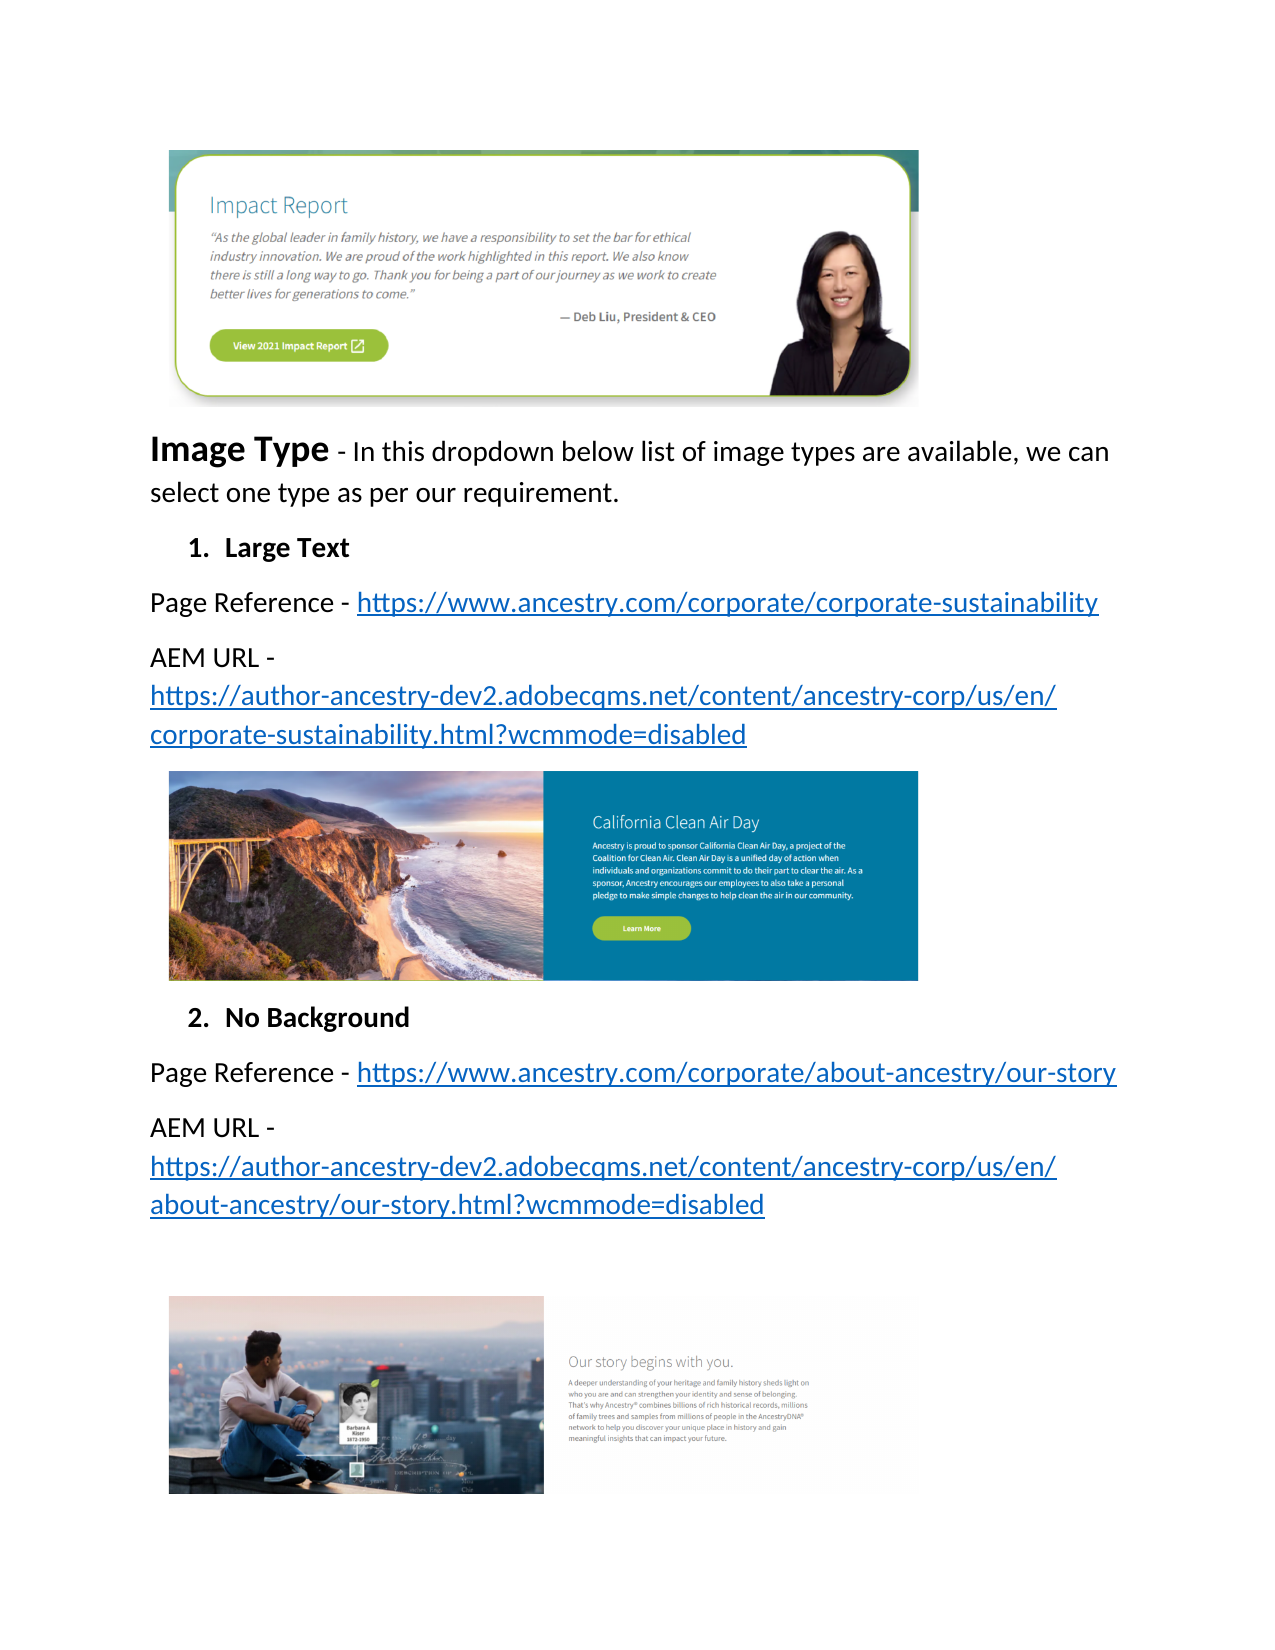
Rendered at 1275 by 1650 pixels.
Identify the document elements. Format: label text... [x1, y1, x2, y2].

text Page Reference - https://www.ancestry.com/corporate/about-ancestry/our-story [150, 1054, 1125, 1090]
list No Background [187, 999, 1125, 1035]
text Image Type - In this dropdown below list of image types are available, we can select one type as per our requirement. [150, 425, 1125, 509]
text AEM URL - https://author-ancestry-dev2.adobecqms.net/content/ancestry-corp/us/en/corporate-sustainability.html?wcmmode=disabled [150, 639, 1125, 752]
text AEM URL - https://author-ancestry-dev2.adobecqms.net/content/ancestry-corp/us/en/about-ancestry/our-story.html?wcmmode=disabled [150, 1109, 1125, 1222]
text Page Reference - https://www.ancestry.com/corporate/corporate-sustainability [150, 584, 1125, 619]
list Large Text [187, 529, 1125, 564]
